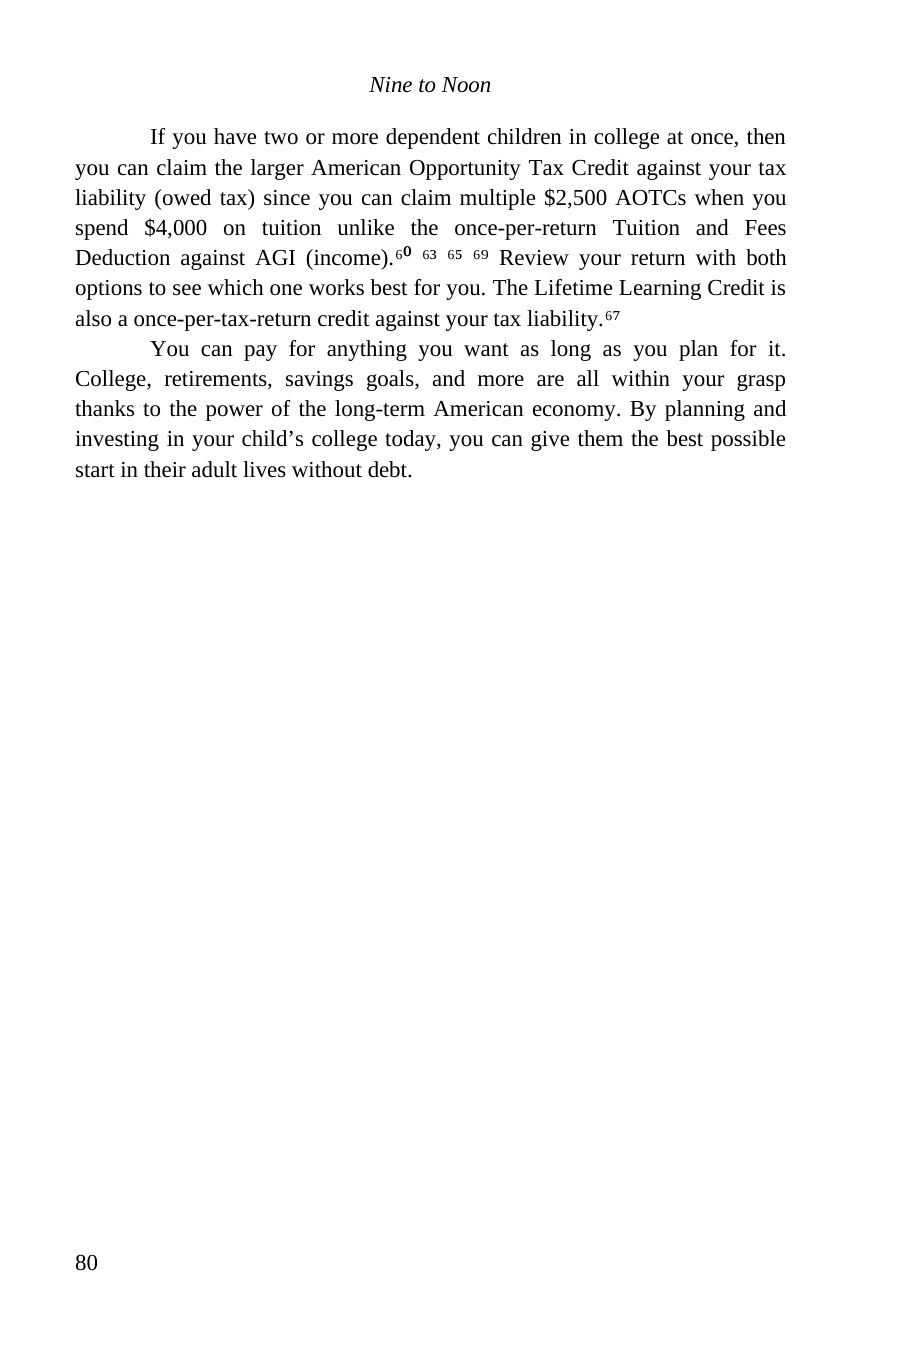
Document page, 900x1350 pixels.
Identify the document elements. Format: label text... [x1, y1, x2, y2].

text If you have two or more dependent children in college at once, then you can claim the larger American Opportunity Tax Credit against your tax liability (owed tax) since you can claim multiple $2,500 AOTCs when you spend $4,000 on tuition unlike the once-per-return Tuition and Fees Deduction against AGI (income).⁶⁰ ⁶³ ⁶⁵ ⁶⁹ Review your return with both options to see which one works best for you. The Lifetime Learning Credit is also a once-per-tax-return credit against your tax liability.⁶⁷ [75, 123, 787, 331]
text You can pay for anything you want as long as you plan for it. College, retirements, savings goals, and more are all within your grasp thanks to the power of the long-term American economy. By planning and investing in your child’s college today, you can give them the best possible start in their adult lives without debt. [75, 335, 787, 482]
